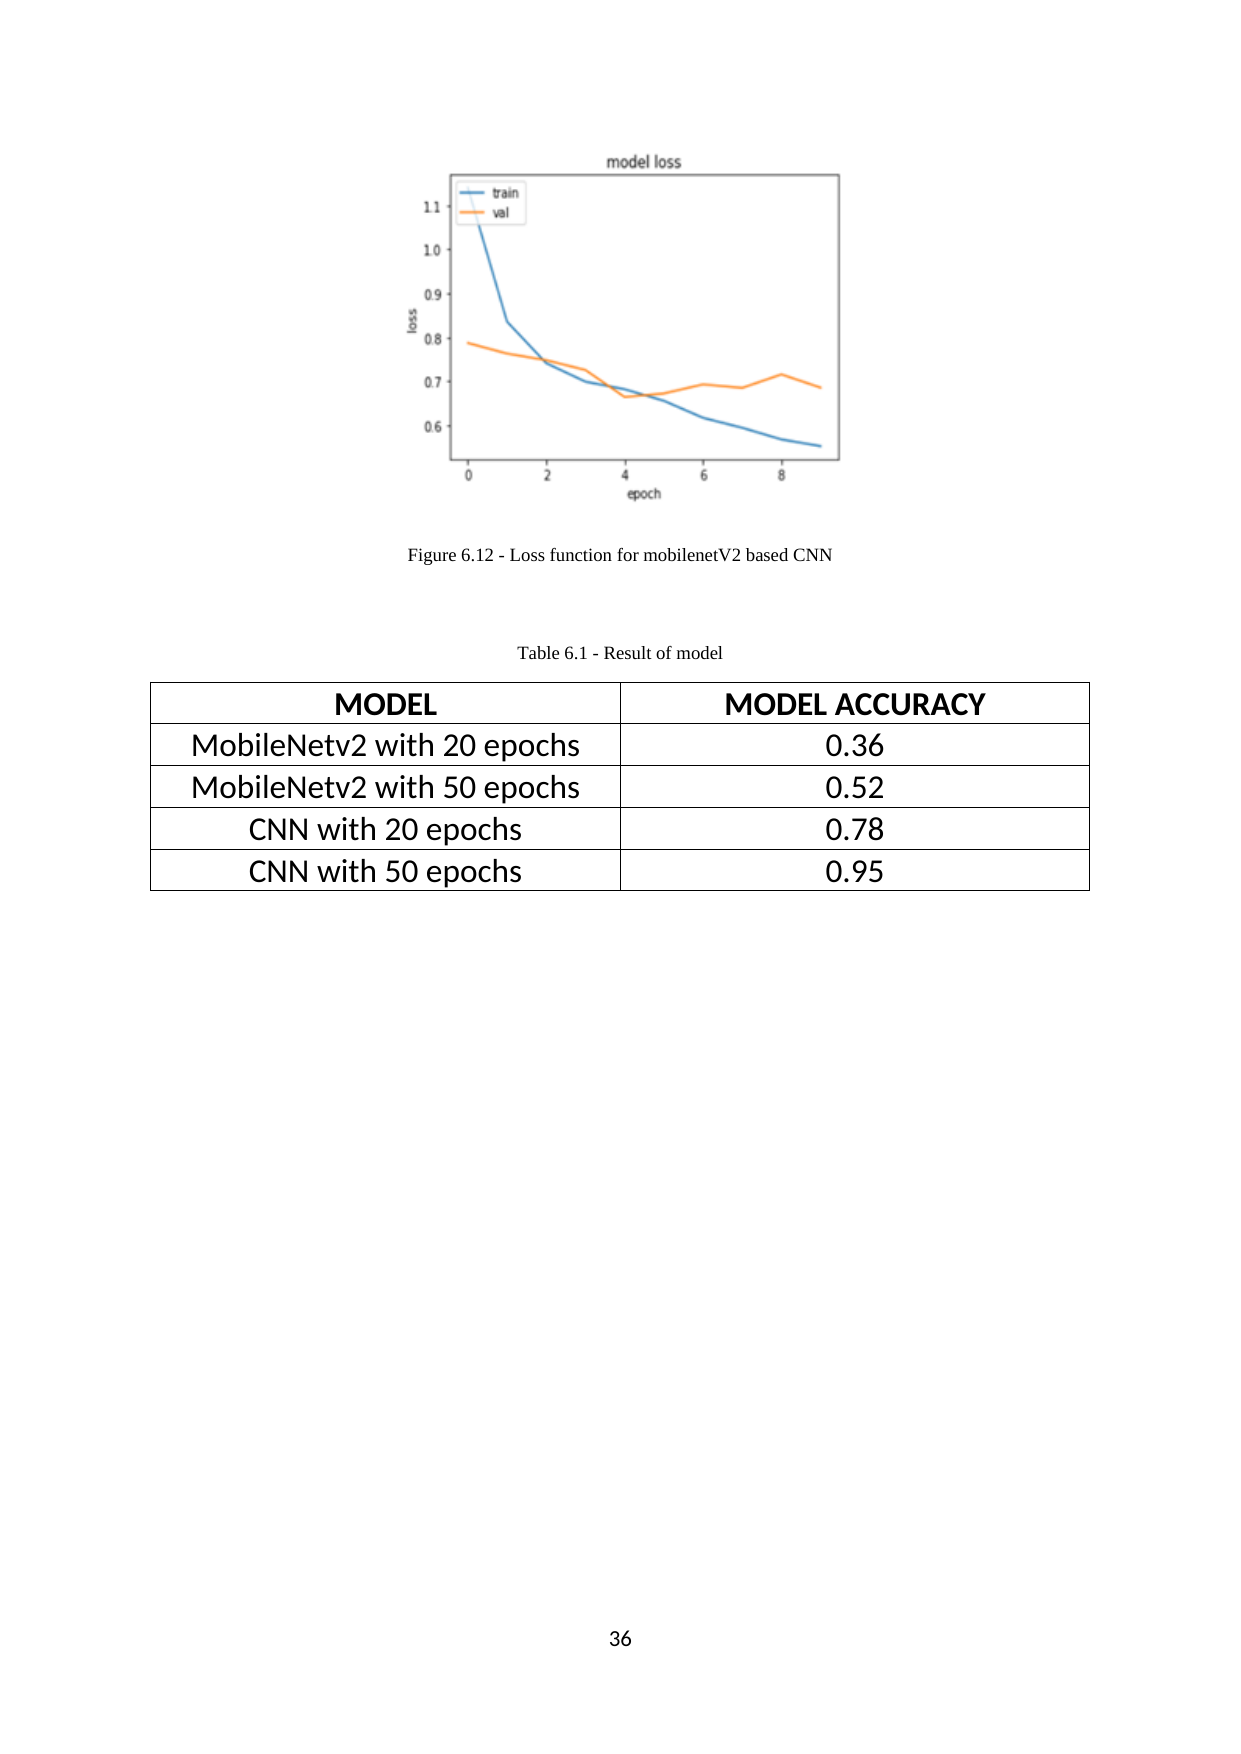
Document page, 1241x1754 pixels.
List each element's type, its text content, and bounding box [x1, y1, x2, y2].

text Figure 6.12 - Loss function for mobilenetV2 based CNN [150, 544, 1090, 565]
table_cell CNN with 20 epochs [151, 808, 620, 849]
table_cell 0.36 [621, 724, 1089, 765]
text Table 6.1 - Result of model [150, 642, 1090, 663]
table_cell CNN with 50 epochs [151, 850, 620, 890]
table_cell 0.52 [621, 766, 1089, 807]
table_header MODEL ACCURACY [621, 683, 1089, 723]
table_cell 0.78 [621, 808, 1089, 849]
table_cell MobileNetv2 with 50 epochs [151, 766, 620, 807]
table_header MODEL [151, 683, 620, 723]
picture [390, 150, 856, 525]
table_cell MobileNetv2 with 20 epochs [151, 724, 620, 765]
table_cell 0.95 [621, 850, 1089, 890]
